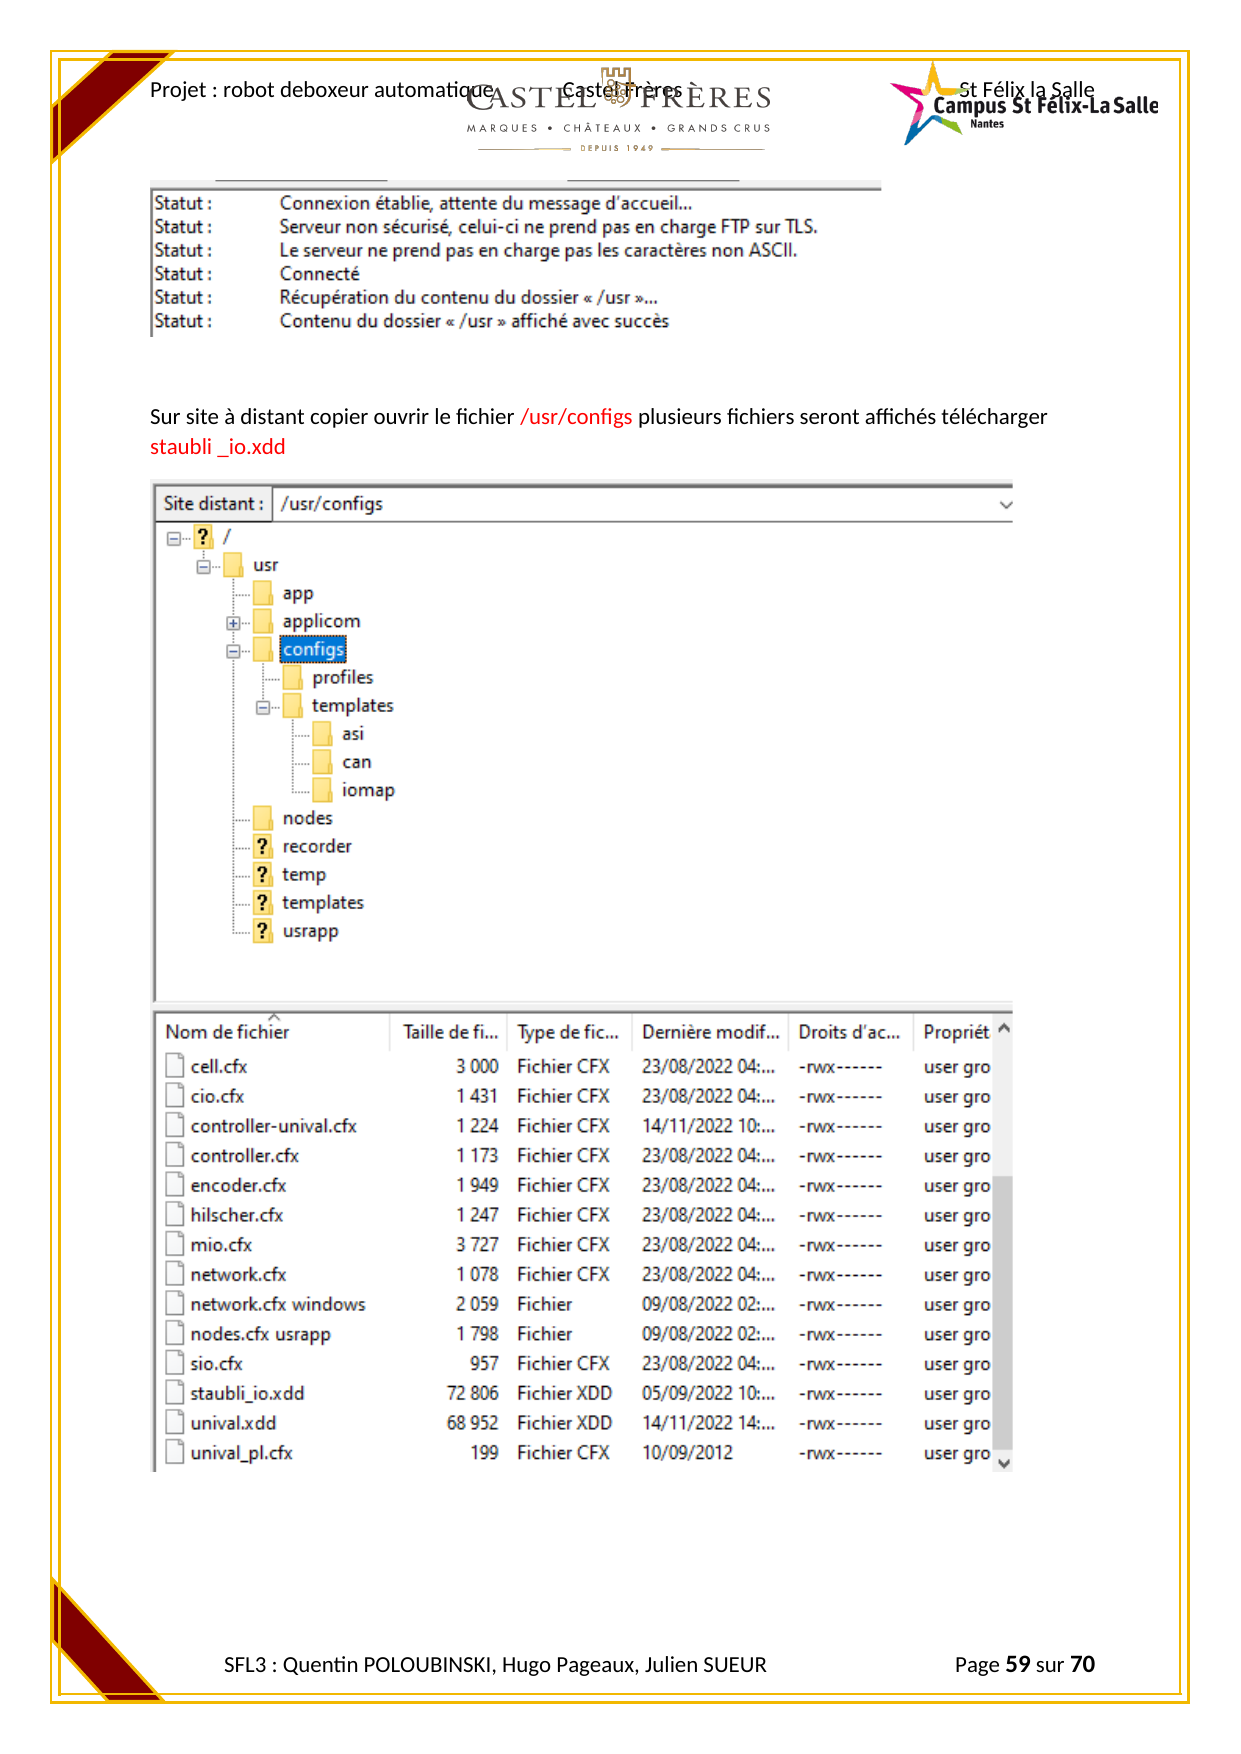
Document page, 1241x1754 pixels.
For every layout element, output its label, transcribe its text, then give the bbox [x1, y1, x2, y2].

text Sur site à distant copier ouvrir le fichier /usr/configs plusieurs fichiers seront affichés télécharger staubli _io.xdd [150, 402, 1090, 460]
picture [150, 180, 882, 337]
picture [460, 59, 773, 157]
picture [889, 60, 1158, 145]
picture [150, 479, 1013, 1472]
